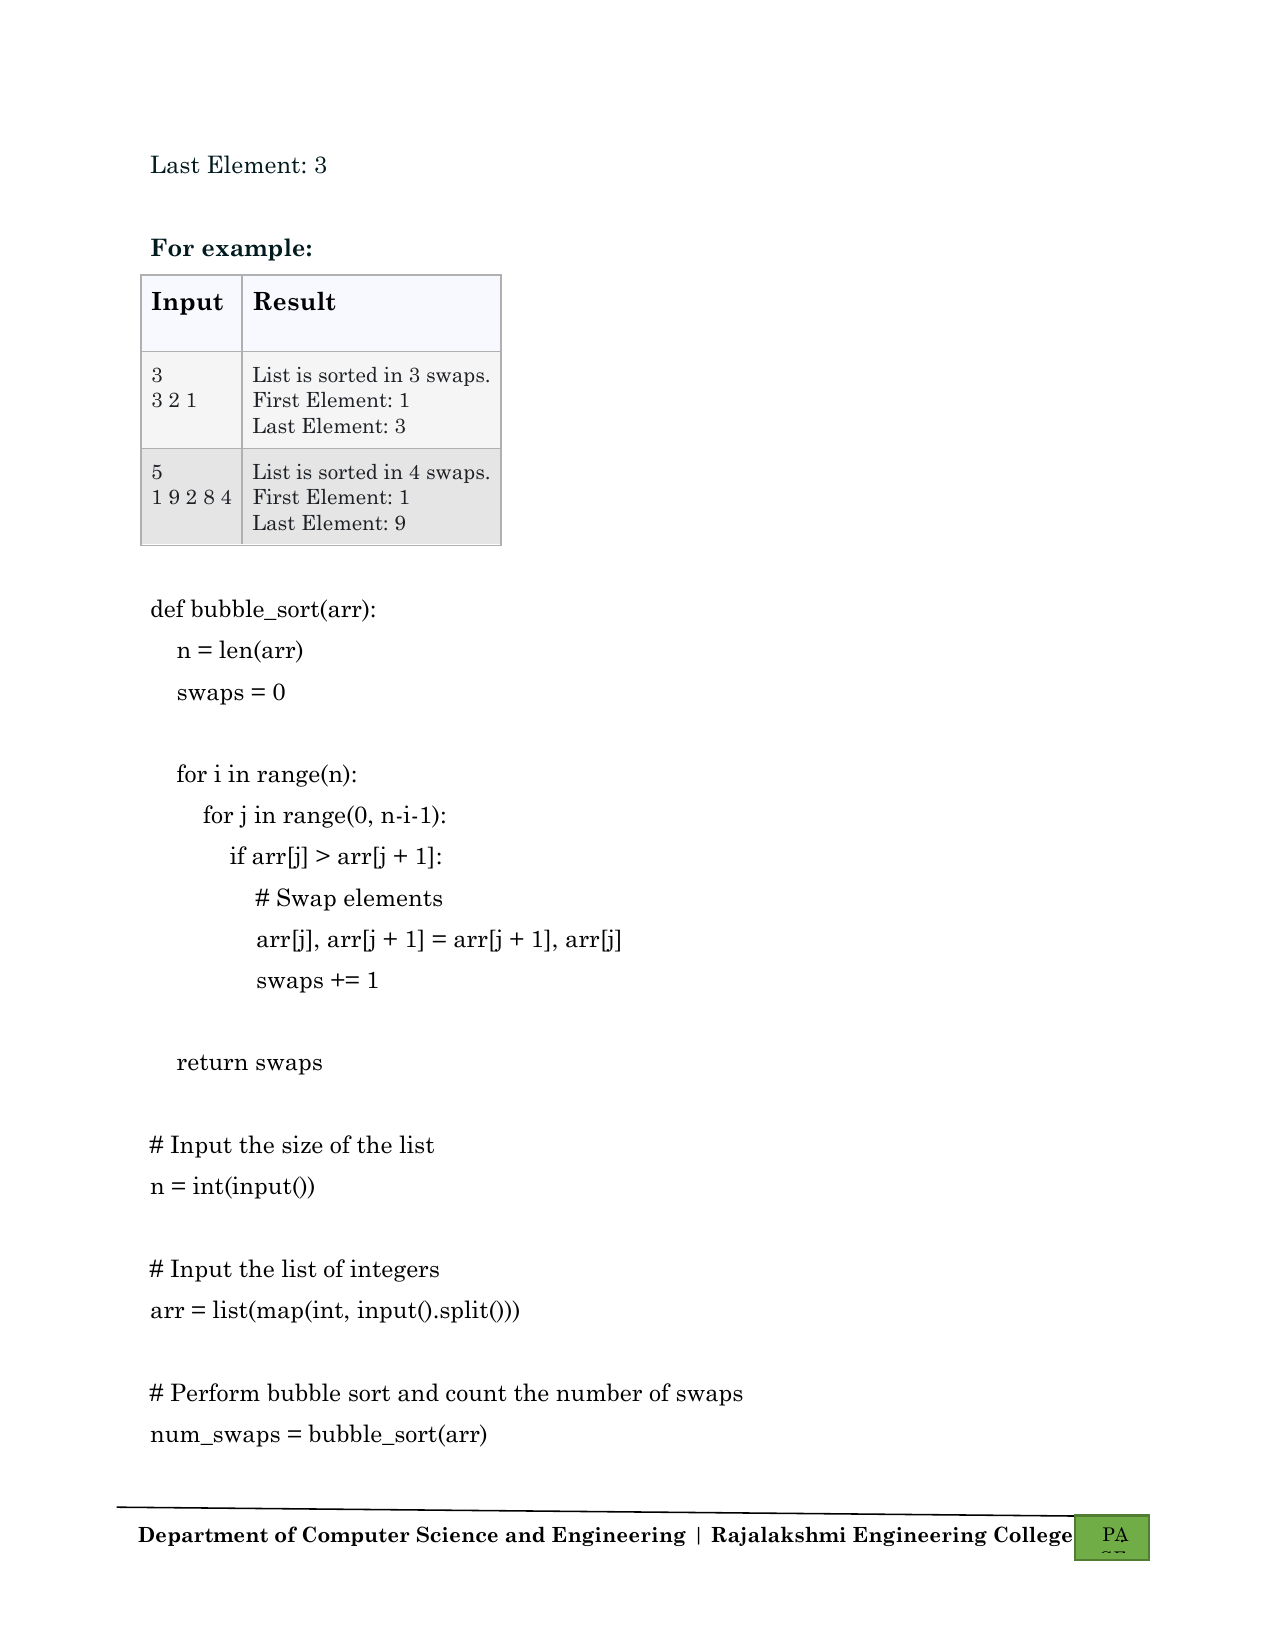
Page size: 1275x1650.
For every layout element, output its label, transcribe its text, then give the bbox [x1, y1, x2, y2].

text n = int(input()) [150, 1171, 1125, 1200]
text for i in range(n): [150, 758, 1125, 787]
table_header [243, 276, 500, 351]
text For example: [150, 233, 1125, 262]
text arr[j], arr[j + 1] = arr[j + 1], arr[j] [150, 924, 1125, 953]
text return swaps [150, 1047, 1125, 1076]
text # Perform bubble sort and count the number of swaps [150, 1378, 1125, 1407]
text if arr[j] > arr[j + 1]: [150, 841, 1125, 870]
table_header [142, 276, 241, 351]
text n = len(arr) [150, 635, 1125, 664]
text arr = list(map(int, input().split())) [150, 1295, 1125, 1324]
text # Input the size of the list [150, 1130, 1125, 1159]
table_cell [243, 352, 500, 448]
text swaps = 0 [150, 677, 1125, 705]
text # Swap elements [150, 882, 1125, 911]
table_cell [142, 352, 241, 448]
text swaps += 1 [150, 965, 1125, 994]
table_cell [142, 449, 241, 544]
text def bubble_sort(arr): [150, 594, 1125, 623]
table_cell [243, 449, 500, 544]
text # Input the list of integers [150, 1254, 1125, 1283]
text for j in range(0, n-i-1): [150, 800, 1125, 829]
text Last Element: 3 [150, 150, 1125, 179]
text num_swaps = bubble_sort(arr) [150, 1419, 1125, 1448]
